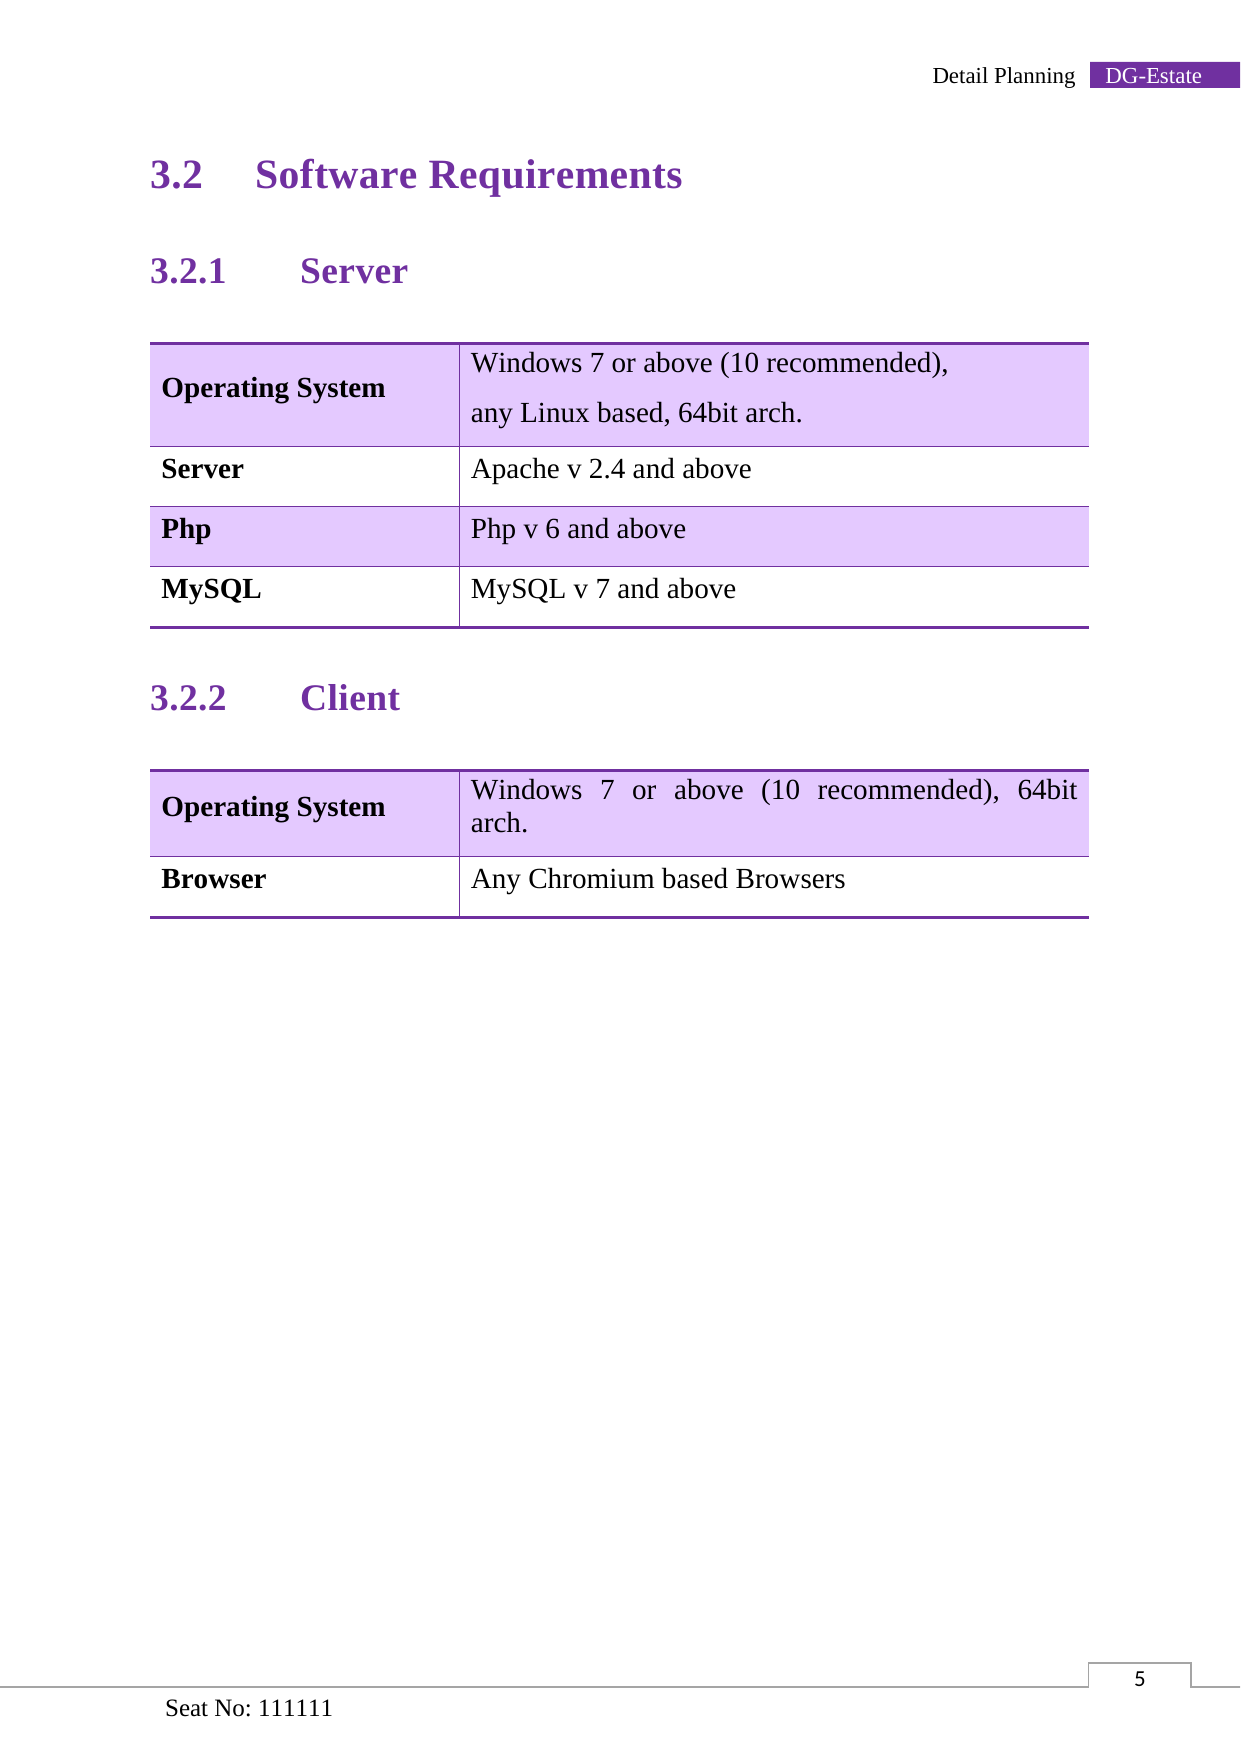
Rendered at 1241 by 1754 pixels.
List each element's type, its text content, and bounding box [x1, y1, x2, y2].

table_cell Browser [150, 857, 459, 916]
subtitle Software Requirements [150, 150, 1090, 198]
table_cell MySQL [150, 567, 459, 626]
table_header Operating System [150, 772, 459, 856]
subtitle Client [150, 676, 1090, 719]
table_cell Php v 6 and above [460, 507, 1089, 566]
subtitle Server [150, 248, 1090, 292]
table_cell Any Chromium based Browsers [460, 857, 1089, 916]
table_header Windows 7 or above (10 recommended), 64bit arch. [460, 772, 1089, 856]
table_header Operating System [150, 345, 459, 446]
table_cell MySQL v 7 and above [460, 567, 1089, 626]
table_header Windows 7 or above (10 recommended), any Linux based, 64bit arch. [460, 345, 1089, 446]
table_cell Php [150, 507, 459, 566]
table_cell Server [150, 447, 459, 506]
table_cell Apache v 2.4 and above [460, 447, 1089, 506]
